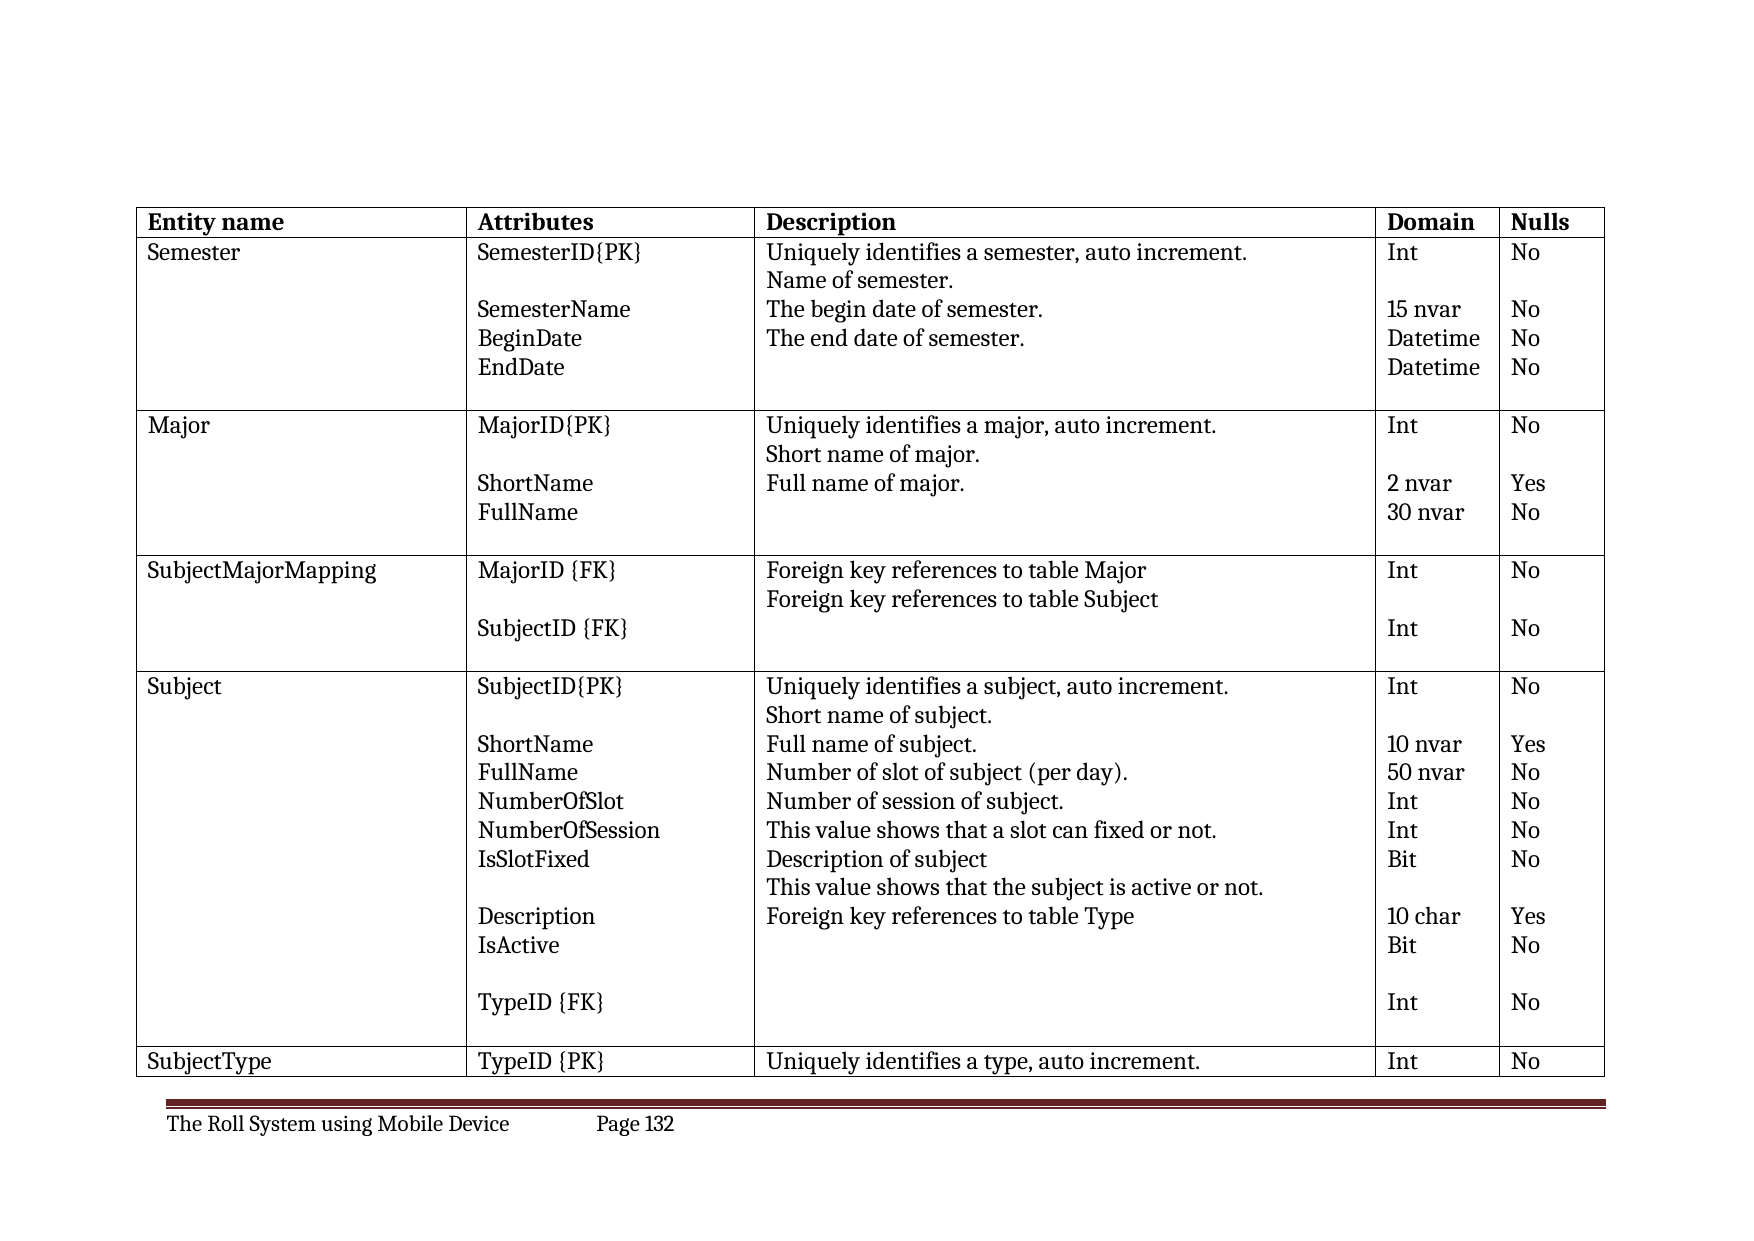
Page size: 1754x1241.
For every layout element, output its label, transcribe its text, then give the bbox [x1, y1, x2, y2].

table_cell Semester [137, 238, 466, 410]
table_cell No No No No [1500, 238, 1604, 410]
table_cell Foreign key references to table Major Foreign key references to table Subject [755, 556, 1375, 671]
table_header Domain [1376, 208, 1499, 237]
table_cell Int 2 nvar 30 nvar [1376, 411, 1499, 555]
table_cell Major [137, 411, 466, 555]
table_cell SubjectType [137, 1047, 466, 1076]
table_cell SubjectMajorMapping [137, 556, 466, 671]
table_cell No Yes No No No No Yes No No [1500, 672, 1604, 1046]
table_header Nulls [1500, 208, 1604, 237]
table_cell Uniquely identifies a semester, auto increment. Name of semester. The begin date of semester. The end date of semester. [755, 238, 1375, 410]
table_cell Int Int [1376, 556, 1499, 671]
table_cell Uniquely identifies a subject, auto increment. Short name of subject. Full name of subject. Number of slot of subject (per day). Number of session of subject. This value shows that a slot can fixed or not. Description of subject This value shows that the subject is active or not. Foreign key references to table Type [755, 672, 1375, 1046]
table_cell Uniquely identifies a major, auto increment. Short name of major. Full name of major. [755, 411, 1375, 555]
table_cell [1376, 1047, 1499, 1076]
table_header Description [755, 208, 1375, 237]
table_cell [467, 1047, 754, 1076]
table_cell Subject [137, 672, 466, 1046]
table_header Entity name [137, 208, 466, 237]
table_cell No No [1500, 556, 1604, 671]
table_cell SubjectID{PK} ShortName FullName NumberOfSlot NumberOfSession IsSlotFixed Description IsActive TypeID {FK} [467, 672, 754, 1046]
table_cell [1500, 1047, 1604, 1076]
table_cell No Yes No [1500, 411, 1604, 555]
table_cell SemesterID{PK} SemesterName BeginDate EndDate [467, 238, 754, 410]
table_cell MajorID{PK} ShortName FullName [467, 411, 754, 555]
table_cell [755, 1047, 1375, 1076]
table_cell Int 10 nvar 50 nvar Int Int Bit 10 char Bit Int [1376, 672, 1499, 1046]
table_cell Int 15 nvar Datetime Datetime [1376, 238, 1499, 410]
table_header Attributes [467, 208, 754, 237]
table_cell MajorID {FK} SubjectID {FK} [467, 556, 754, 671]
